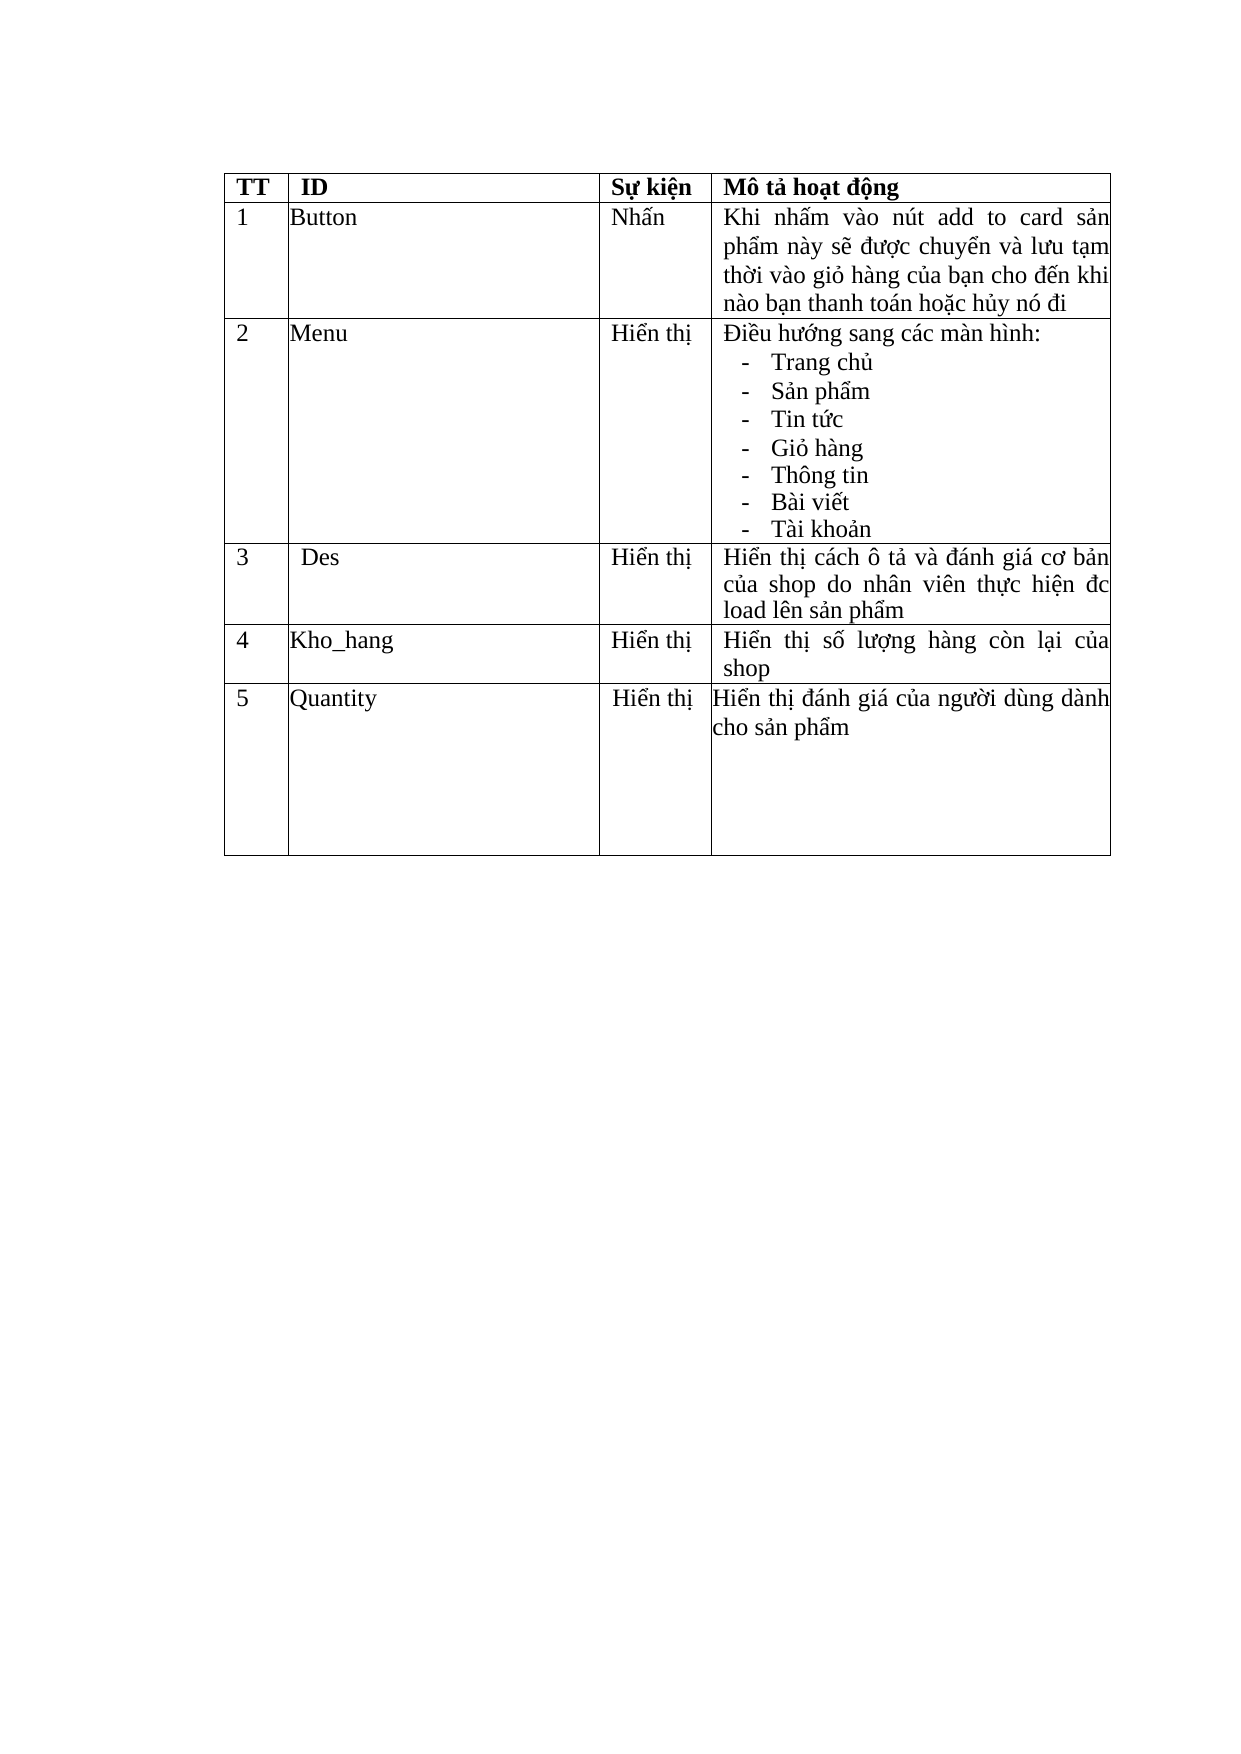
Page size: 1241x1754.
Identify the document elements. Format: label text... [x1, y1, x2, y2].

table_cell 2 [225, 319, 288, 543]
table_cell 5 [225, 684, 288, 855]
table_cell Kho_hang [289, 625, 599, 682]
table_cell Hiển thị [600, 319, 711, 543]
table_cell Nhấn [600, 203, 711, 317]
table_header TT [225, 174, 288, 202]
table_cell Menu [289, 319, 599, 543]
table_cell Khi nhấm vào nút add to card sản phẩm này sẽ được chuyển và lưu tạm thời vào giỏ hàng của bạn cho đến khi nào bạn thanh toán hoặc hủy nó đi [712, 203, 1110, 317]
table_cell Điều hướng sang các màn hình: Trang chủ Sản phẩm Tin tức Giỏ hàng Thông tin Bài viết Tài khoản [712, 319, 1110, 543]
table_cell Hiển thị [600, 684, 711, 855]
table_cell Hiển thị số lượng hàng còn lại của shop [712, 625, 1110, 682]
table_cell 4 [225, 625, 288, 682]
table_cell Hiển thị [600, 544, 711, 624]
table_cell Quantity [289, 684, 599, 855]
table_cell Button [289, 203, 599, 317]
table_header Mô tả hoạt động [712, 174, 1110, 202]
table_cell 1 [225, 203, 288, 317]
table_cell Hiển thị cách ô tả và đánh giá cơ bản của shop do nhân viên thực hiện đc load lên sản phẩm [712, 544, 1110, 624]
table_cell Des [289, 544, 599, 624]
table_header ID [289, 174, 599, 202]
table_cell 3 [225, 544, 288, 624]
table_header Sự kiện [600, 174, 711, 202]
table_cell Hiển thị [600, 625, 711, 682]
table_cell Hiển thị đánh giá của người dùng dành cho sản phẩm [712, 684, 1110, 855]
